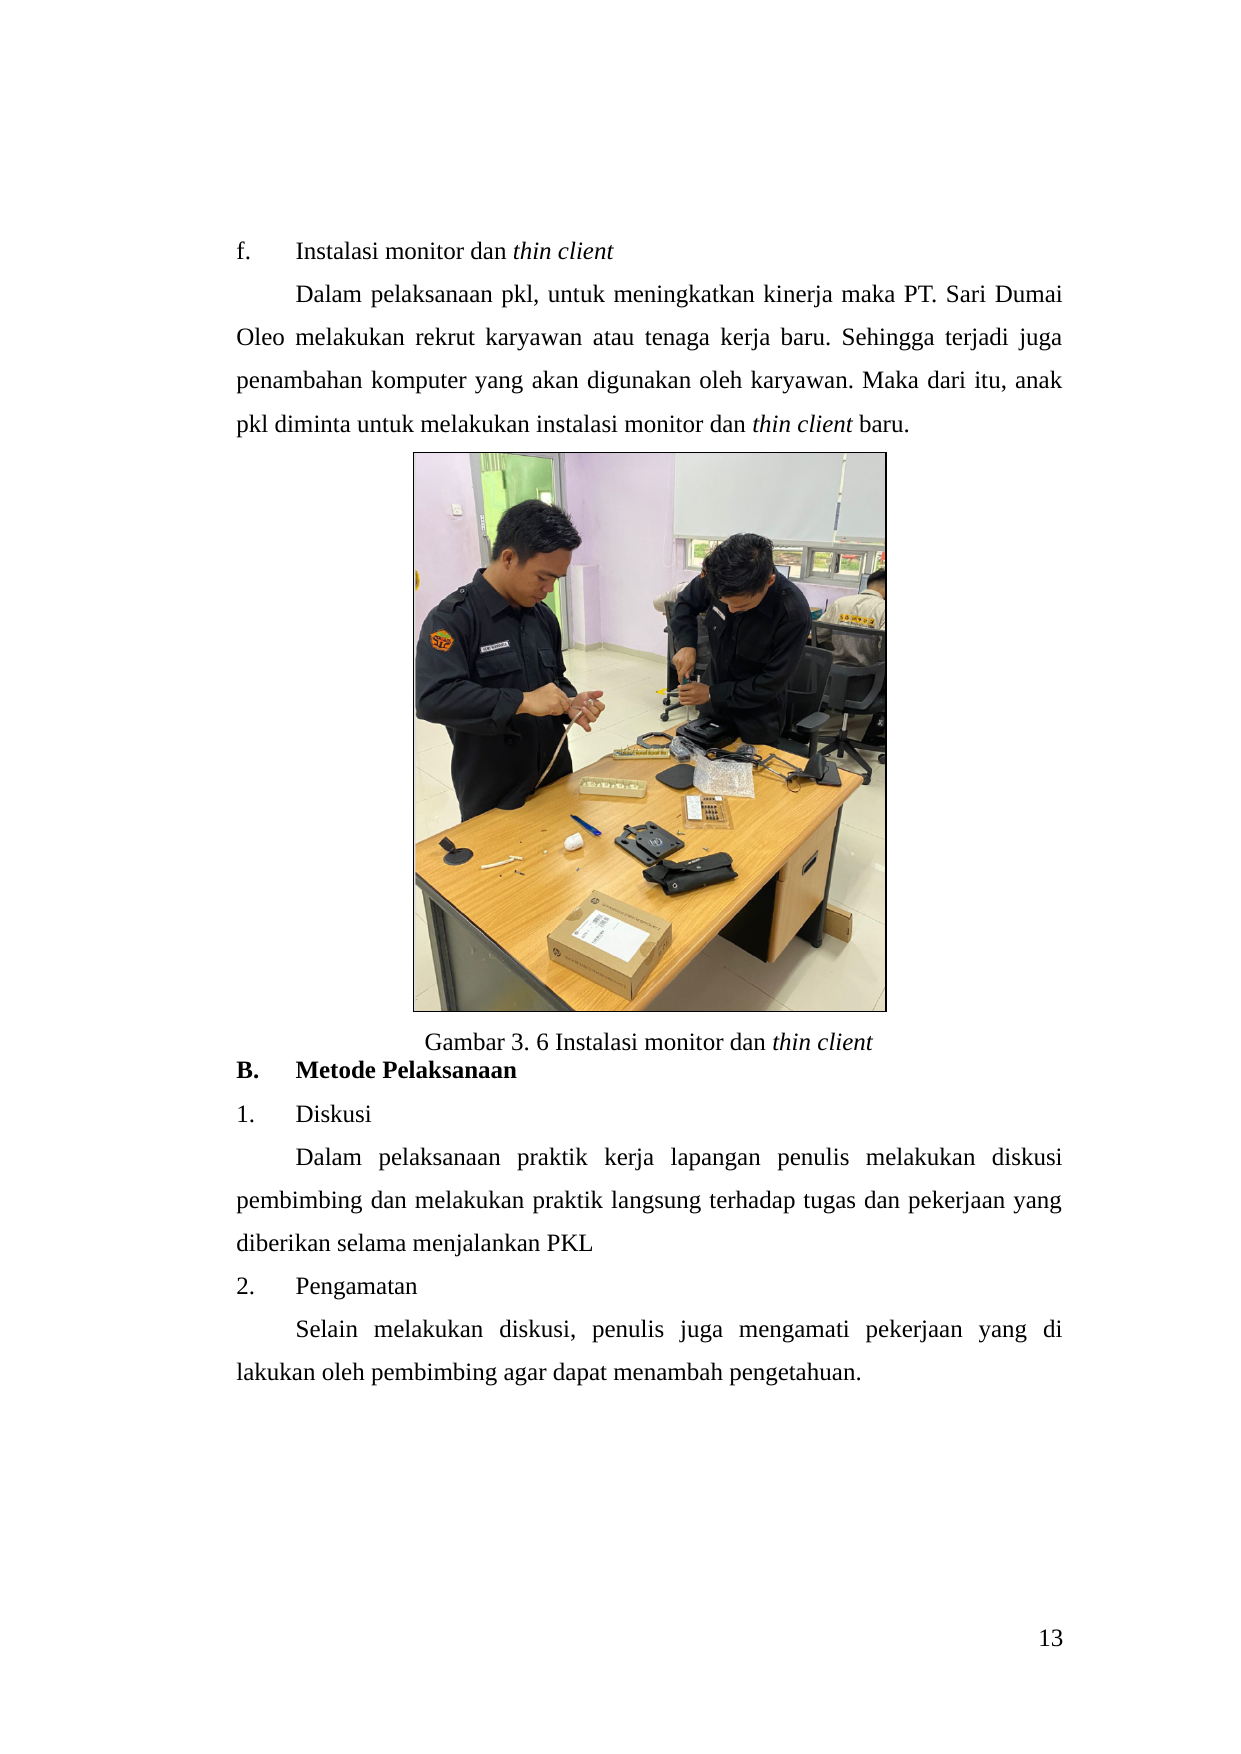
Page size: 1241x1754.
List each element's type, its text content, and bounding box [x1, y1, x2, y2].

text Dalam pelaksanaan pkl, untuk meningkatkan kinerja maka PT. Sari Dumai Oleo melakukan rekrut karyawan atau tenaga kerja baru. Sehingga terjadi juga penambahan komputer yang akan digunakan oleh karyawan. Maka dari itu, anak pkl diminta untuk melakukan instalasi monitor dan thin client baru. [236, 279, 1063, 437]
list Instalasi monitor dan thin client [236, 236, 1063, 265]
list Diskusi [236, 1099, 1063, 1127]
list Pengamatan [236, 1271, 1063, 1300]
text Gambar 3. 6 Instalasi monitor dan thin client [236, 1027, 1063, 1056]
list Metode Pelaksanaan [236, 1056, 1063, 1084]
picture [414, 453, 885, 1011]
text Dalam pelaksanaan praktik kerja lapangan penulis melakukan diskusi pembimbing dan melakukan praktik langsung terhadap tugas dan pekerjaan yang diberikan selama menjalankan PKL [236, 1142, 1063, 1257]
text Selain melakukan diskusi, penulis juga mengamati pekerjaan yang di lakukan oleh pembimbing agar dapat menambah pengetahuan. [236, 1314, 1063, 1386]
